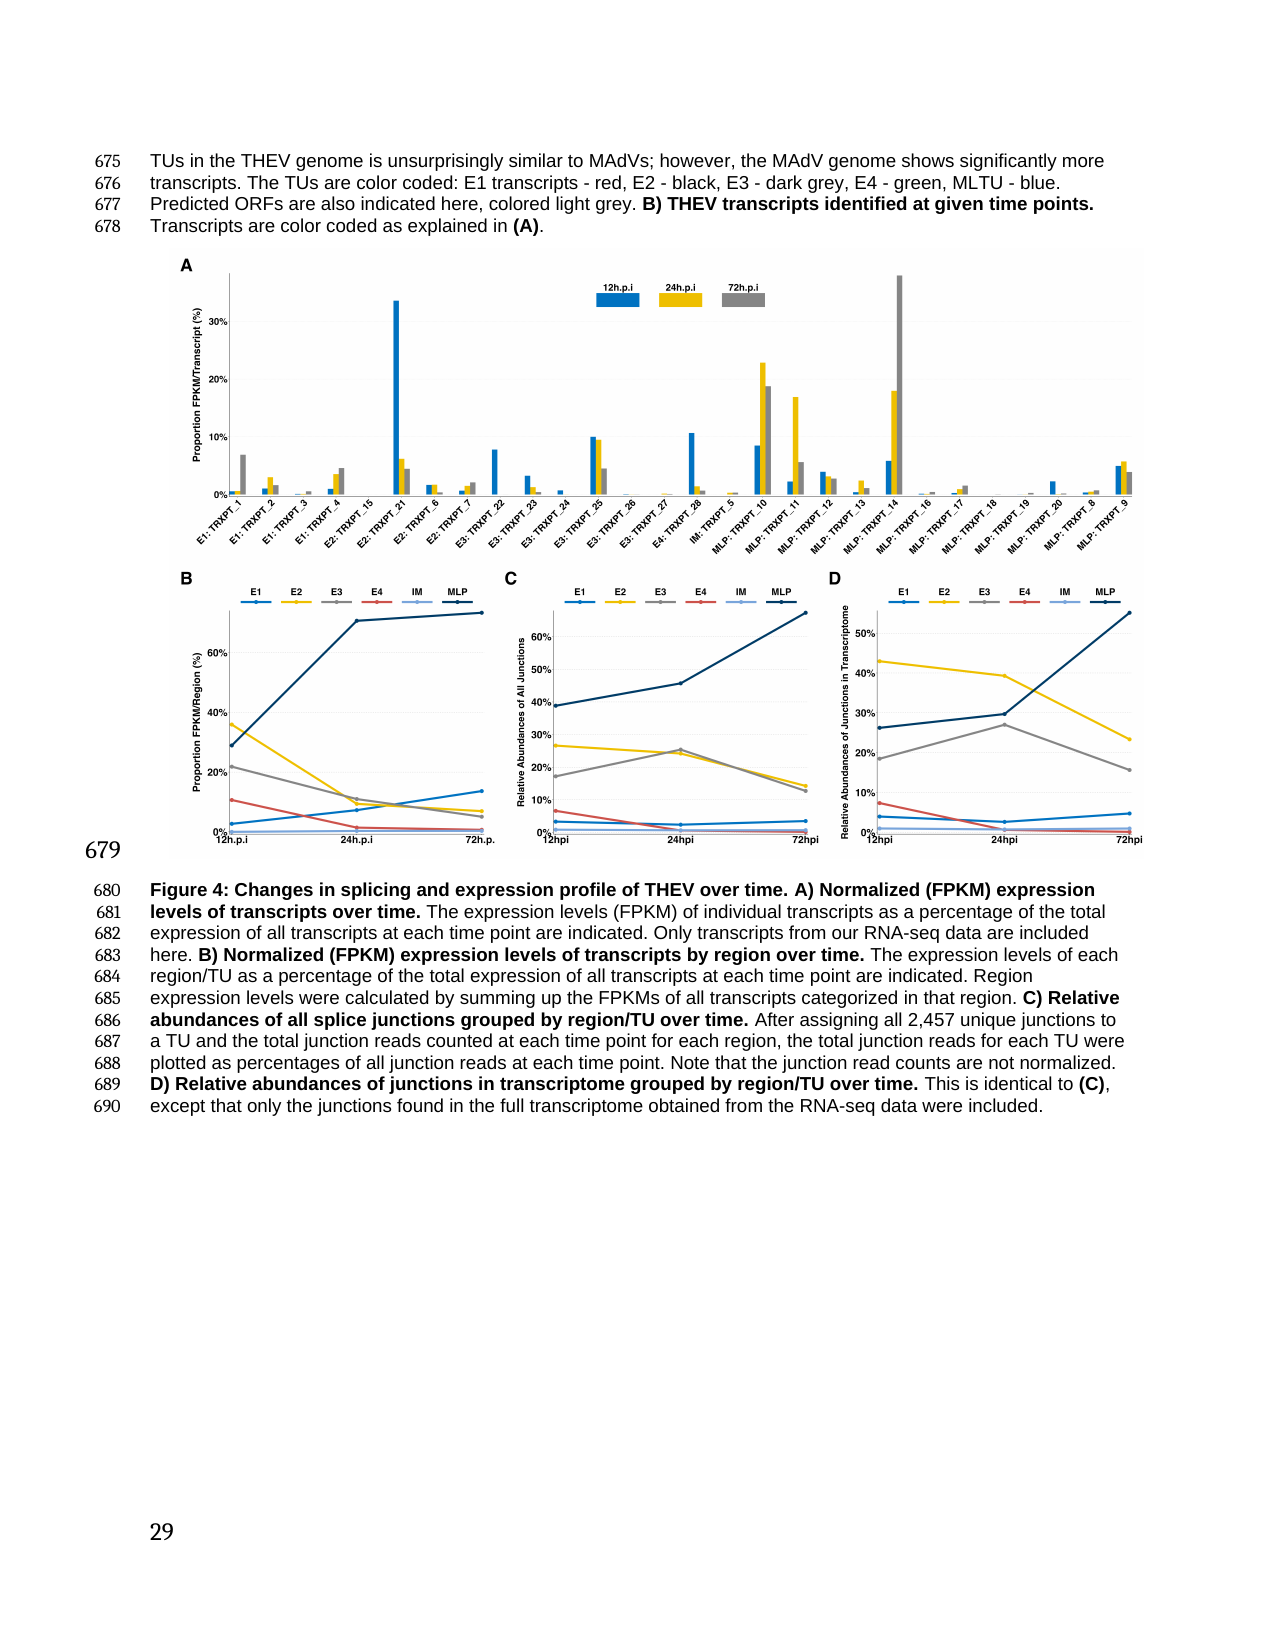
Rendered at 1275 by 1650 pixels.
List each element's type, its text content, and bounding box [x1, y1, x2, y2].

text Figure 4: Changes in splicing and expression profile of THEV over time. A) Normalized (FPKM) expression levels of transcripts over time. The expression levels (FPKM) of individual transcripts as a percentage of the total expression of all transcripts at each time point are indicated. Only transcripts from our RNA-seq data are included here. B) Normalized (FPKM) expression levels of transcripts by region over time. The expression levels of each region/TU as a percentage of the total expression of all transcripts at each time point are indicated. Region expression levels were calculated by summing up the FPKMs of all transcripts categorized in that region. C) Relative abundances of all splice junctions grouped by region/TU over time. After assigning all 2,457 unique junctions to a TU and the total junction reads counted at each time point for each region, the total junction reads for each TU were plotted as percentages of all junction reads at each time point. Note that the junction read counts are not normalized. D) Relative abundances of junctions in transcriptome grouped by region/TU over time. This is identical to (C), except that only the junctions found in the full transcriptome obtained from the RNA-seq data were included. [150, 879, 1125, 1116]
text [150, 150, 1125, 236]
